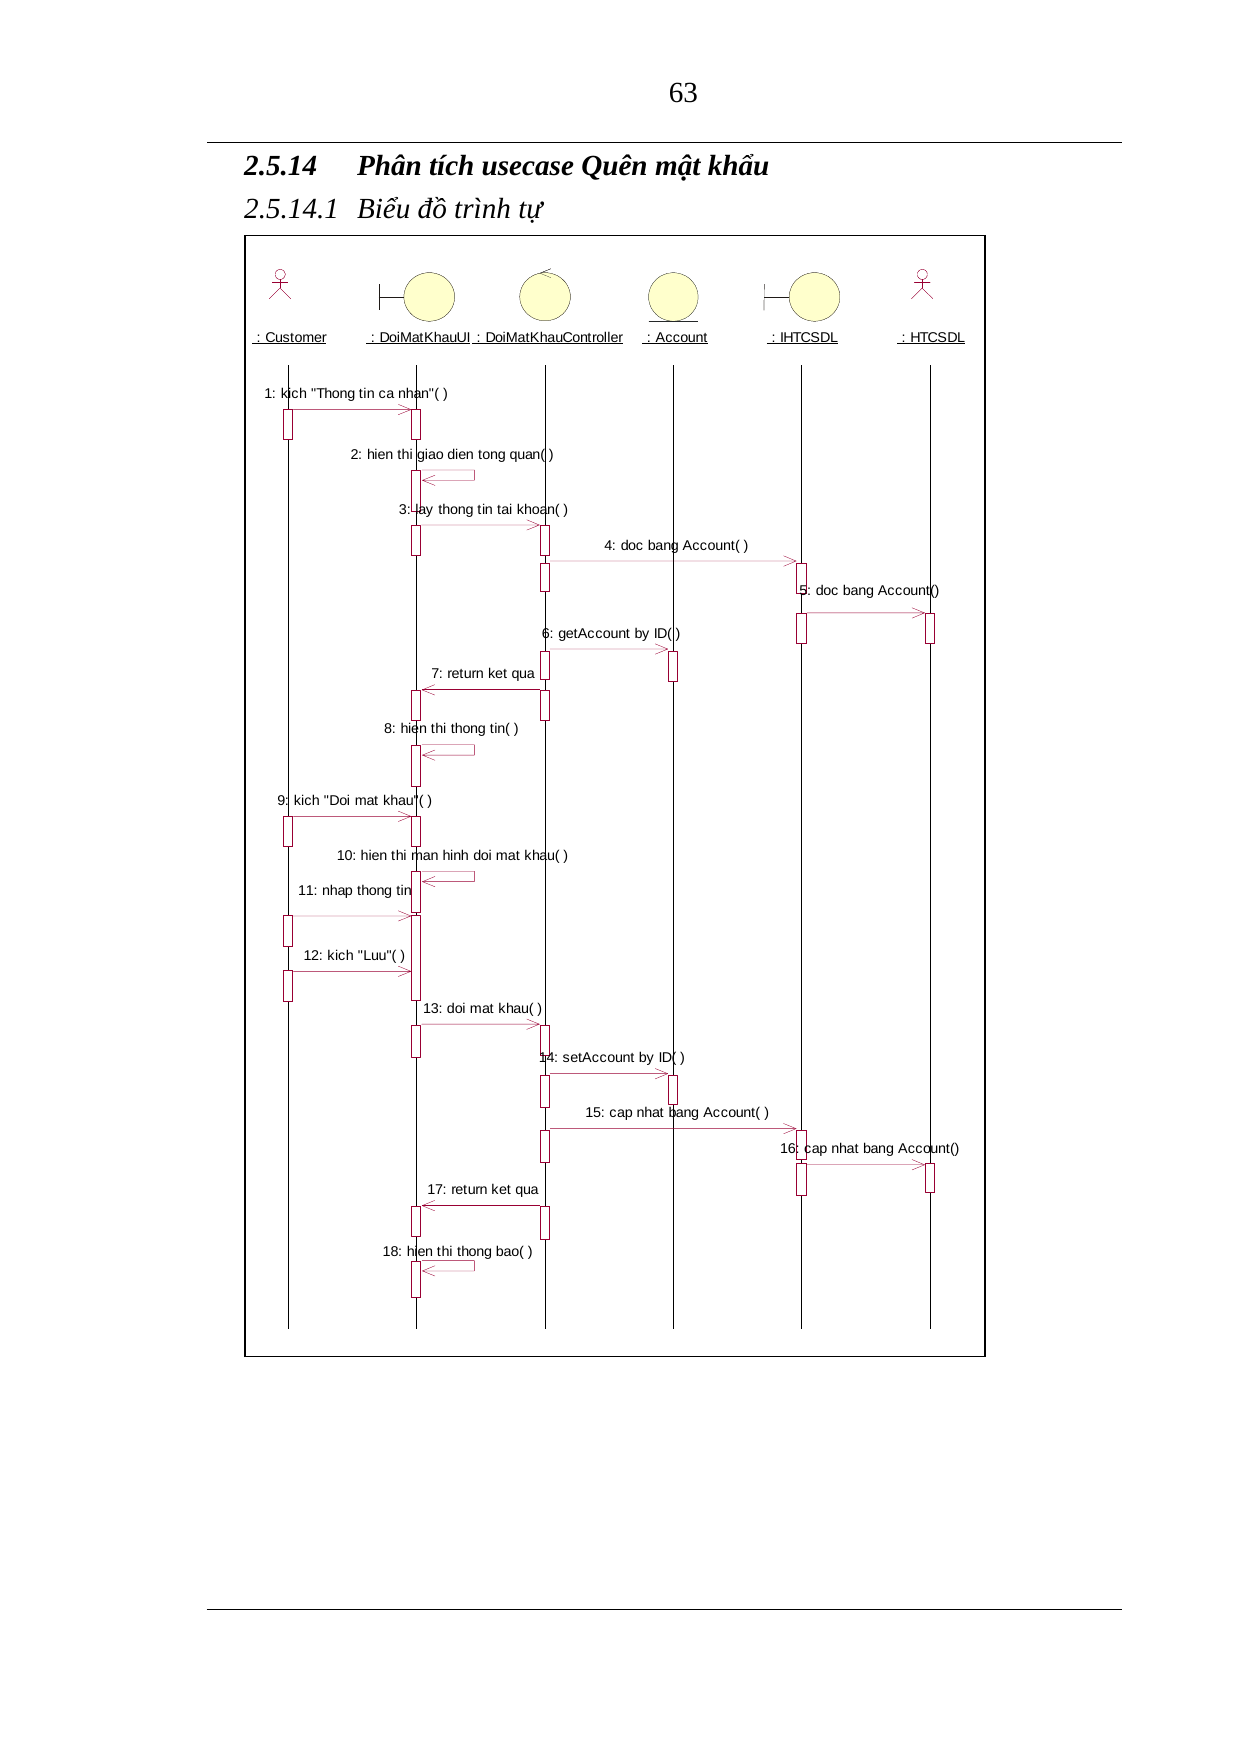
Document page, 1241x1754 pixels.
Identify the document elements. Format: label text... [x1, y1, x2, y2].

subtitle Biểu đồ trình tự [244, 191, 1122, 225]
subtitle Phân tích usecase Quên mật khẩu [207, 148, 1122, 181]
